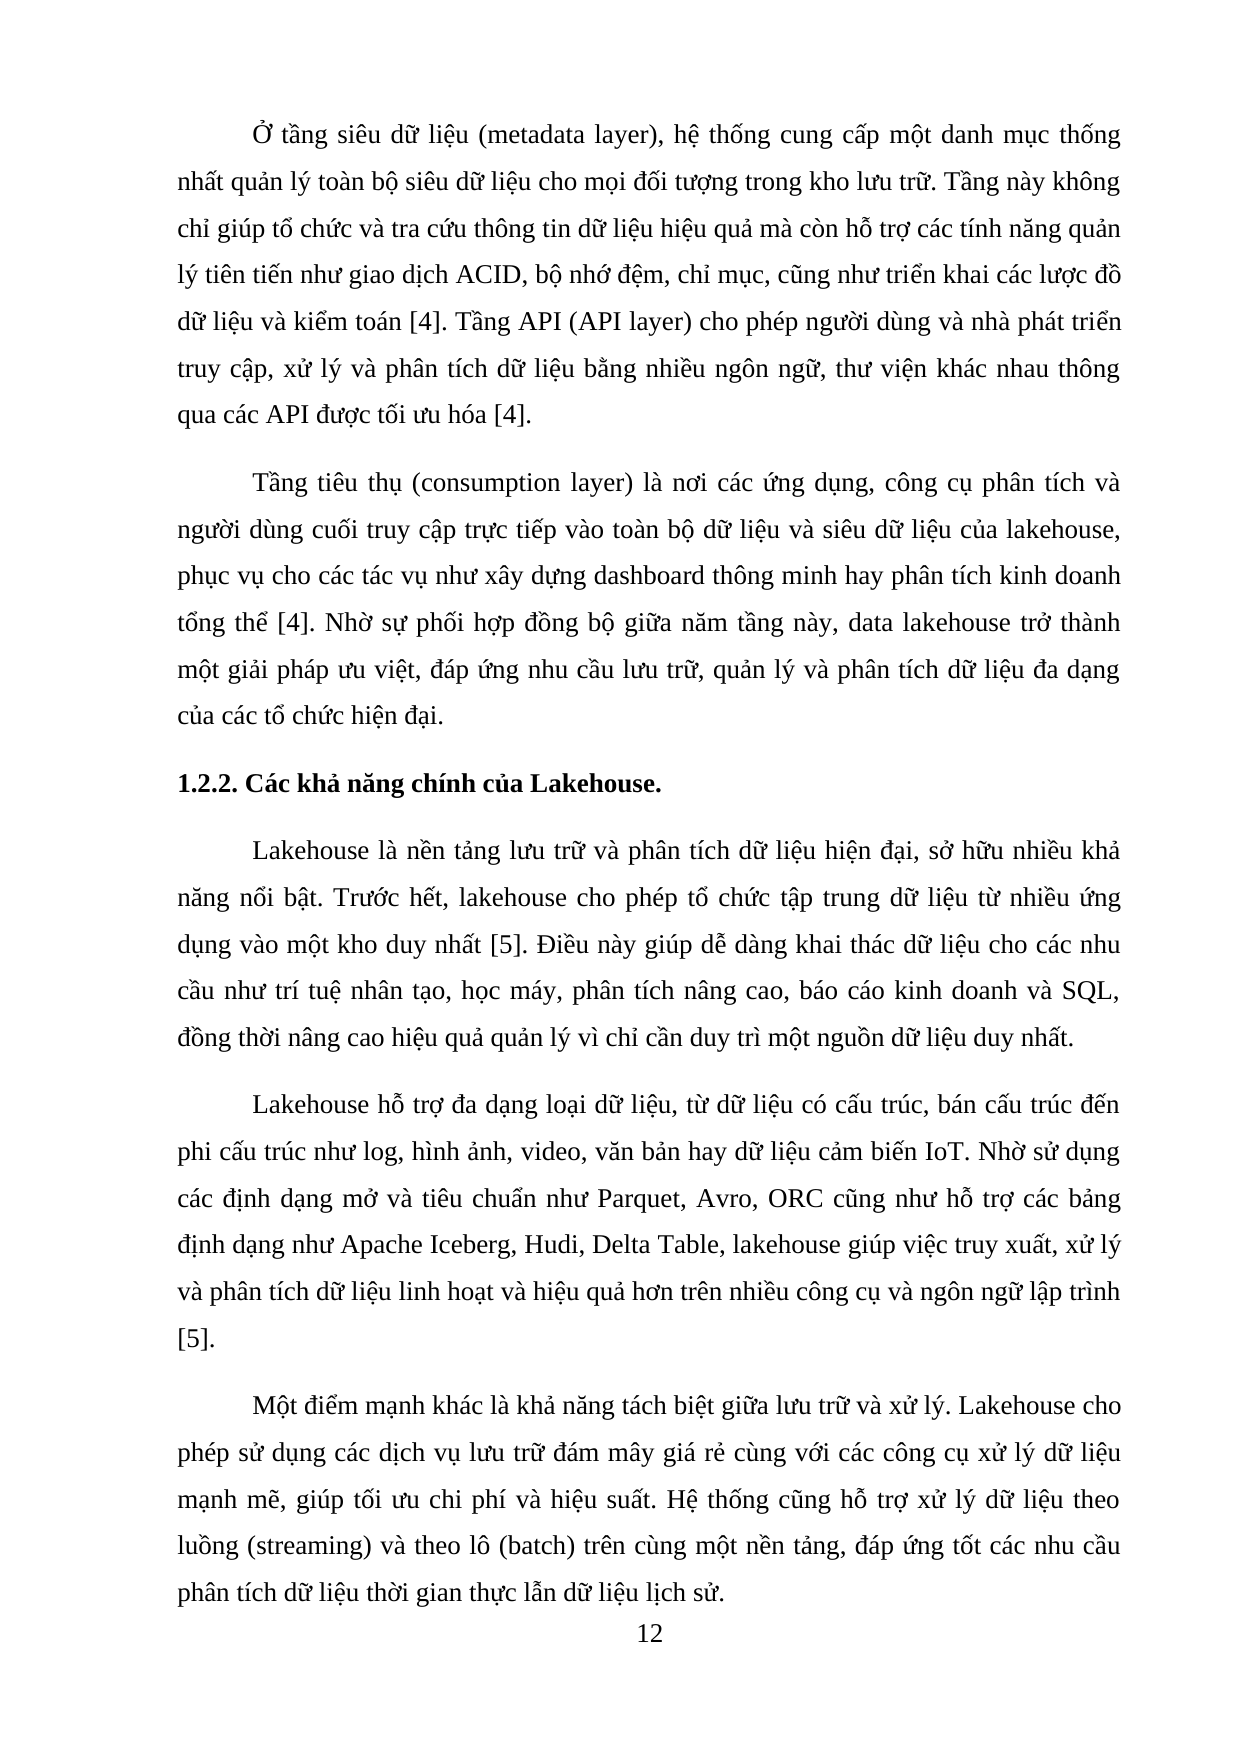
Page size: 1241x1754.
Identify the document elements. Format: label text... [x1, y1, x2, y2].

subtitle 1.2.2. Các khả năng chính của Lakehouse. [177, 767, 1122, 798]
text Lakehouse hỗ trợ đa dạng loại dữ liệu, từ dữ liệu có cấu trúc, bán cấu trúc đến phi cấu trúc như log, hình ảnh, video, văn bản hay dữ liệu cảm biến IoT. Nhờ sử dụng các định dạng mở và tiêu chuẩn như Parquet, Avro, ORC cũng như hỗ trợ các bảng định dạng như Apache Iceberg, Hudi, Delta Table, lakehouse giúp việc truy xuất, xử lý và phân tích dữ liệu linh hoạt và hiệu quả hơn trên nhiều công cụ và ngôn ngữ lập trình [5]. [177, 1088, 1122, 1353]
text Một điểm mạnh khác là khả năng tách biệt giữa lưu trữ và xử lý. Lakehouse cho phép sử dụng các dịch vụ lưu trữ đám mây giá rẻ cùng với các công cụ xử lý dữ liệu mạnh mẽ, giúp tối ưu chi phí và hiệu suất. Hệ thống cũng hỗ trợ xử lý dữ liệu theo luồng (streaming) và theo lô (batch) trên cùng một nền tảng, đáp ứng tốt các nhu cầu phân tích dữ liệu thời gian thực lẫn dữ liệu lịch sử. [177, 1389, 1122, 1607]
text Tầng tiêu thụ (consumption layer) là nơi các ứng dụng, công cụ phân tích và người dùng cuối truy cập trực tiếp vào toàn bộ dữ liệu và siêu dữ liệu của lakehouse, phục vụ cho các tác vụ như xây dựng dashboard thông minh hay phân tích kinh doanh tổng thể [4]. Nhờ sự phối hợp đồng bộ giữa năm tầng này, data lakehouse trở thành một giải pháp ưu việt, đáp ứng nhu cầu lưu trữ, quản lý và phân tích dữ liệu đa dạng của các tổ chức hiện đại. [177, 466, 1122, 731]
text Lakehouse là nền tảng lưu trữ và phân tích dữ liệu hiện đại, sở hữu nhiều khả năng nổi bật. Trước hết, lakehouse cho phép tổ chức tập trung dữ liệu từ nhiều ứng dụng vào một kho duy nhất [5]. Điều này giúp dễ dàng khai thác dữ liệu cho các nhu cầu như trí tuệ nhân tạo, học máy, phân tích nâng cao, báo cáo kinh doanh và SQL, đồng thời nâng cao hiệu quả quản lý vì chỉ cần duy trì một nguồn dữ liệu duy nhất. [177, 834, 1122, 1052]
text Ở tầng siêu dữ liệu (metadata layer), hệ thống cung cấp một danh mục thống nhất quản lý toàn bộ siêu dữ liệu cho mọi đối tượng trong kho lưu trữ. Tầng này không chỉ giúp tổ chức và tra cứu thông tin dữ liệu hiệu quả mà còn hỗ trợ các tính năng quản lý tiên tiến như giao dịch ACID, bộ nhớ đệm, chỉ mục, cũng như triển khai các lược đồ dữ liệu và kiểm toán [4]. Tầng API (API layer) cho phép người dùng và nhà phát triển truy cập, xử lý và phân tích dữ liệu bằng nhiều ngôn ngữ, thư viện khác nhau thông qua các API được tối ưu hóa [4]. [177, 118, 1122, 430]
